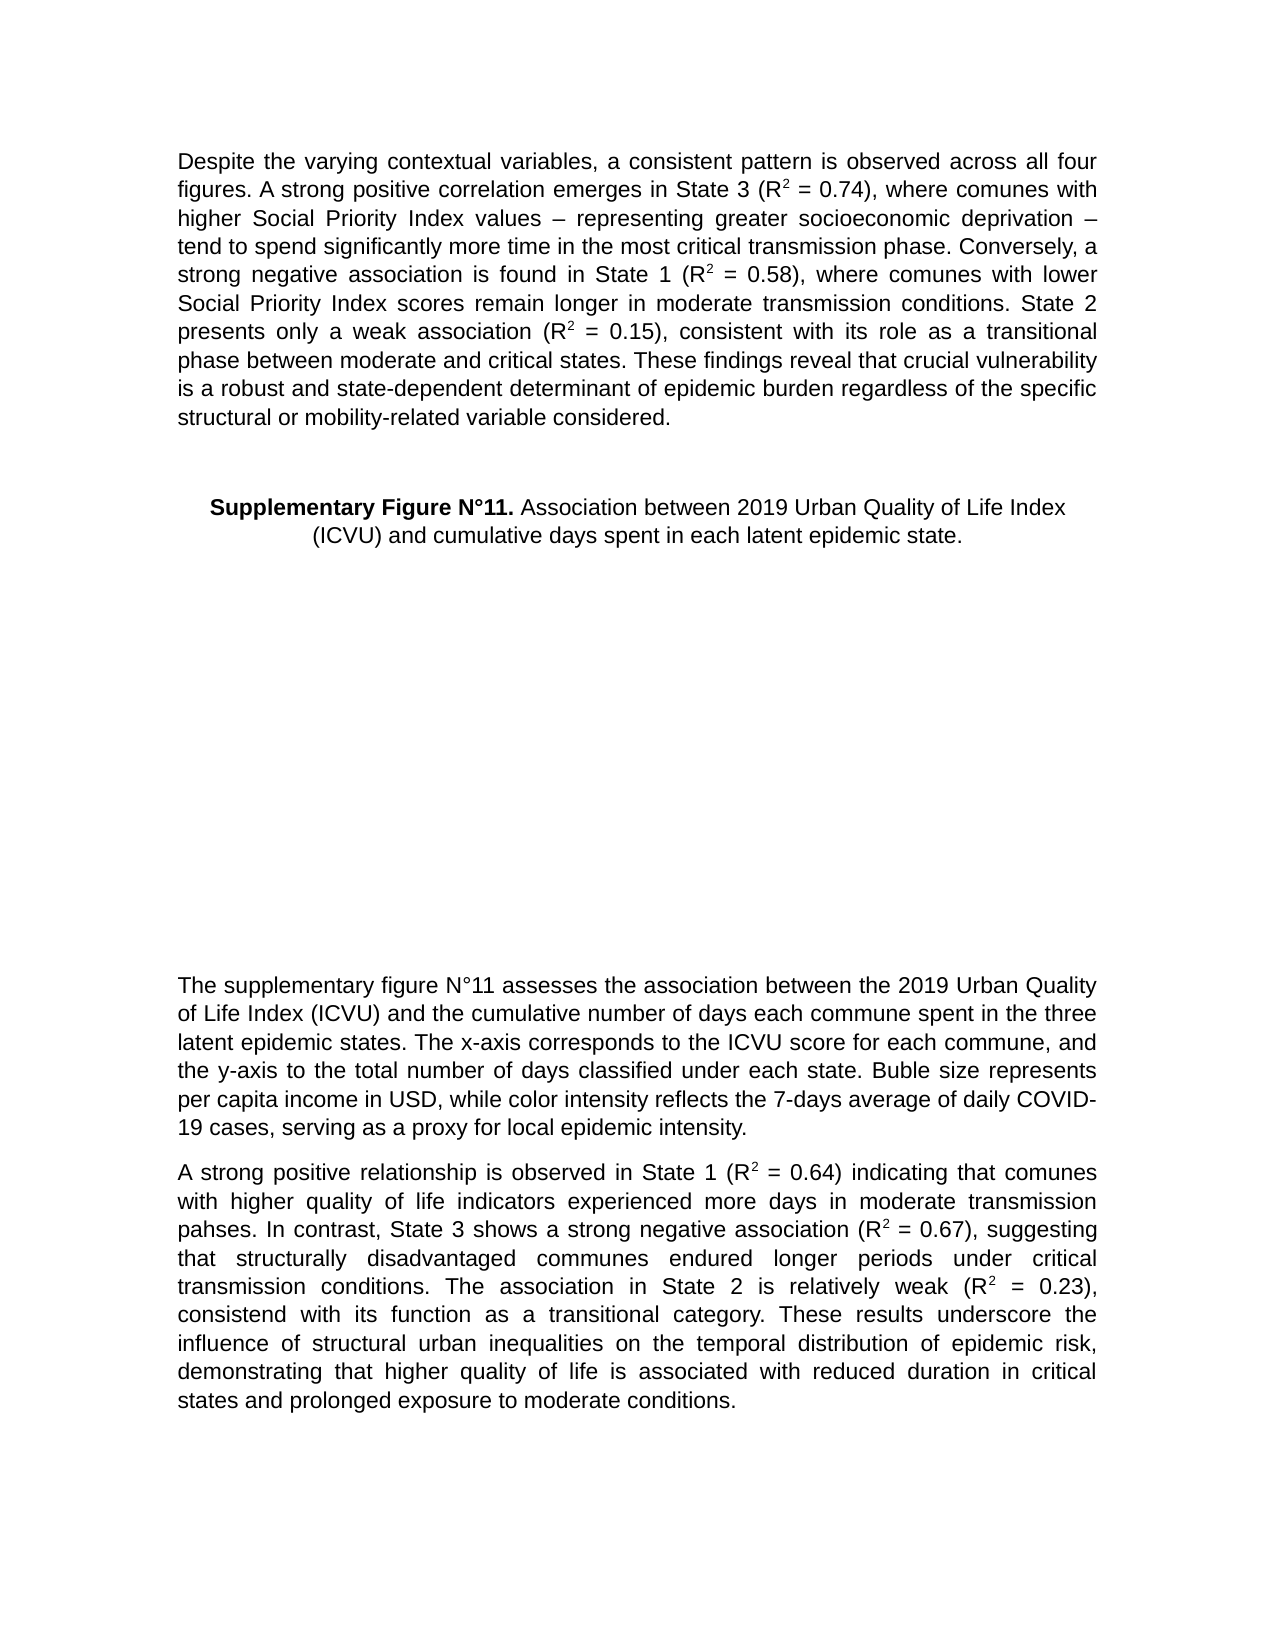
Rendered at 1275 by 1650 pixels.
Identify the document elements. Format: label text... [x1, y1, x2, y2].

text The supplementary figure N°11 assesses the association between the 2019 Urban Quality of Life Index (ICVU) and the cumulative number of days each commune spent in the three latent epidemic states. The x-axis corresponds to the ICVU score for each commune, and the y-axis to the total number of days classified under each state. Buble size represents per capita income in USD, while color intensity reflects the 7-days average of daily COVID-19 cases, serving as a proxy for local epidemic intensity. [177, 972, 1098, 1140]
text Despite the varying contextual variables, a consistent pattern is observed across all four figures. A strong positive correlation emerges in State 3 (R2 = 0.74), where comunes with higher Social Priority Index values – representing greater socioeconomic deprivation – tend to spend significantly more time in the most critical transmission phase. Conversely, a strong negative association is found in State 1 (R2 = 0.58), where comunes with lower Social Priority Index scores remain longer in moderate transmission conditions. State 2 presents only a weak association (R2 = 0.15), consistent with its role as a transitional phase between moderate and critical states. These findings reveal that crucial vulnerability is a robust and state-dependent determinant of epidemic burden regardless of the specific structural or mobility-related variable considered. [177, 148, 1098, 430]
text A strong positive relationship is observed in State 1 (R2 = 0.64) indicating that comunes with higher quality of life indicators experienced more days in moderate transmission pahses. In contrast, State 3 shows a strong negative association (R2 = 0.67), suggesting that structurally disadvantaged communes endured longer periods under critical transmission conditions. The association in State 2 is relatively weak (R2 = 0.23), consistend with its function as a transitional category. These results underscore the influence of structural urban inequalities on the temporal distribution of epidemic risk, demonstrating that higher quality of life is associated with reduced duration in critical states and prolonged exposure to moderate conditions. [177, 1159, 1098, 1413]
text Supplementary Figure N°11. Association between 2019 Urban Quality of Life Index (ICVU) and cumulative days spent in each latent epidemic state. [177, 494, 1098, 548]
